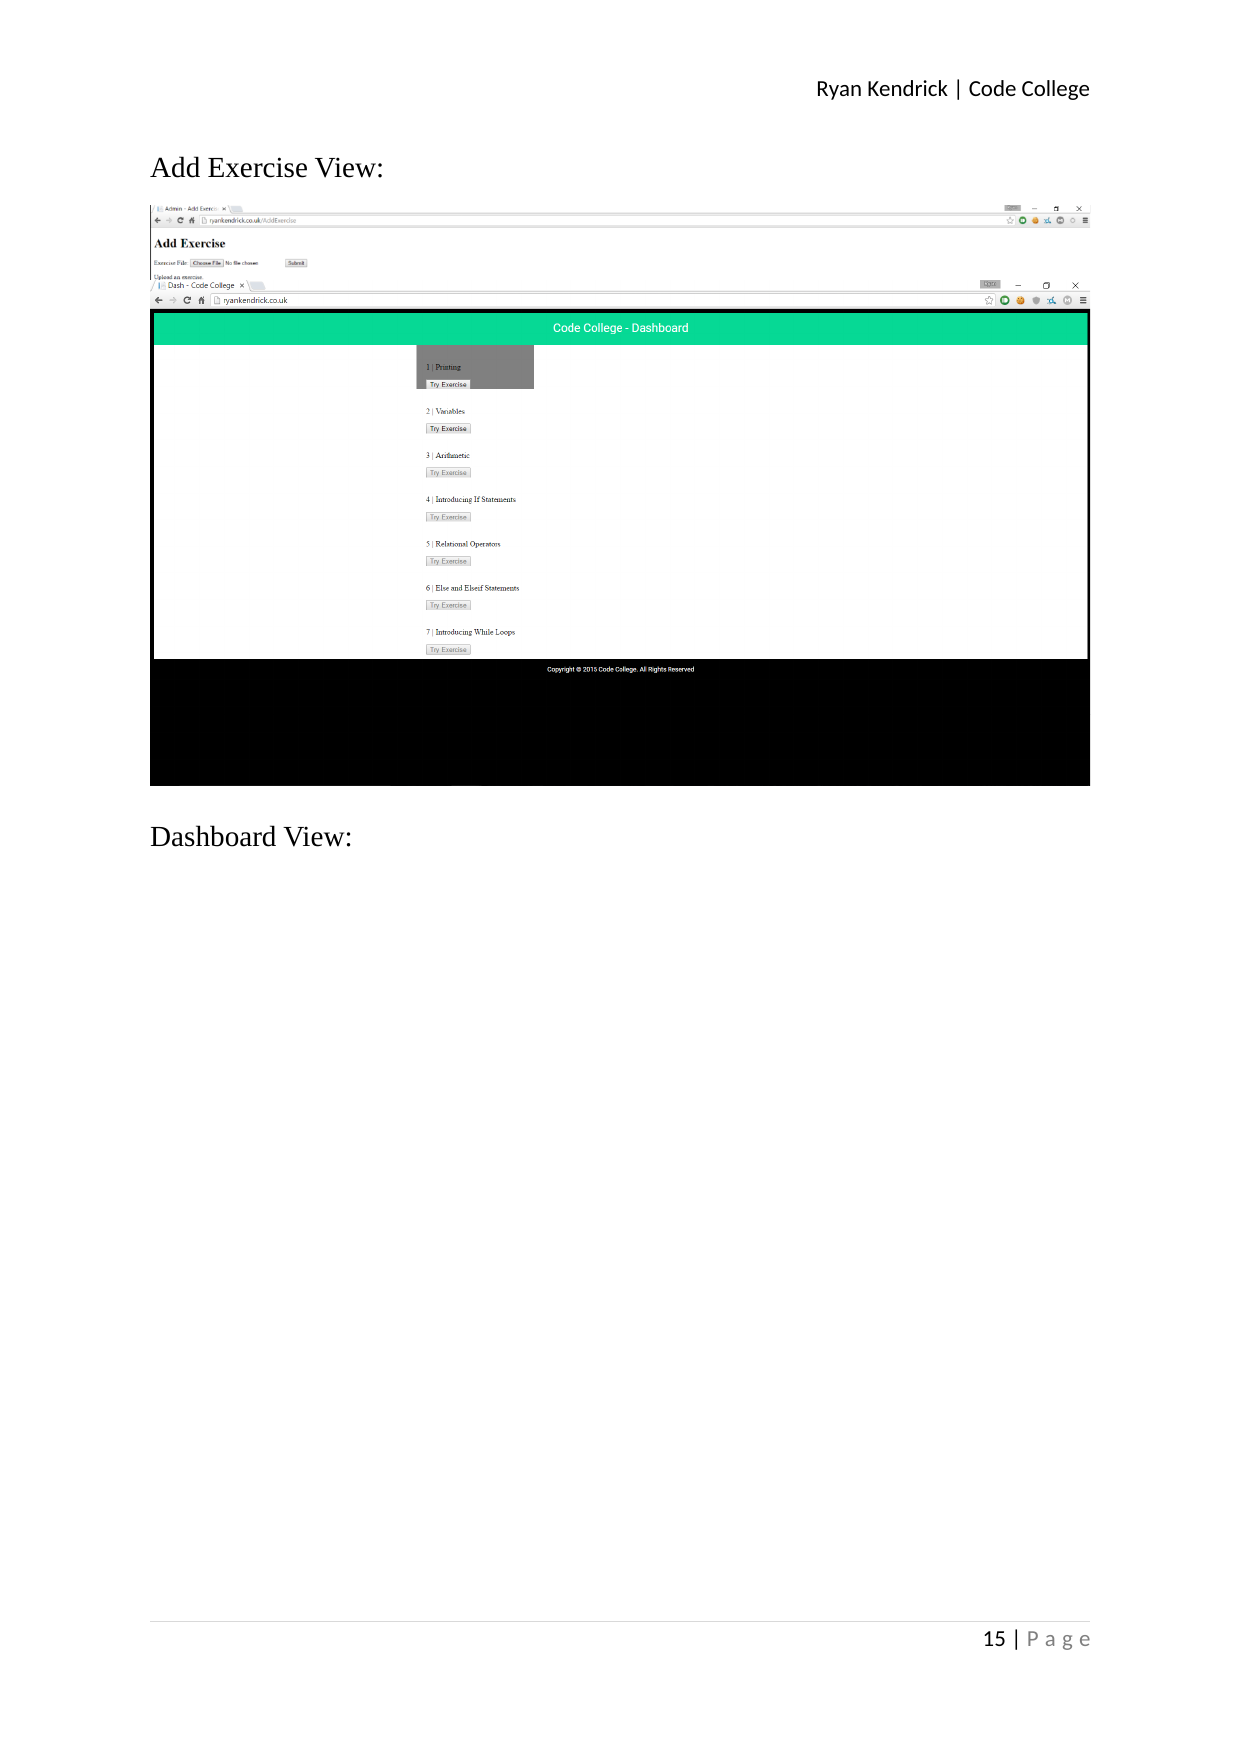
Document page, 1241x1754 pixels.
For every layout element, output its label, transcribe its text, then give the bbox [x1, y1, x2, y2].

picture [150, 205, 1091, 786]
text Add Exercise View: [150, 150, 1090, 183]
text Dashboard View: [150, 819, 1090, 852]
